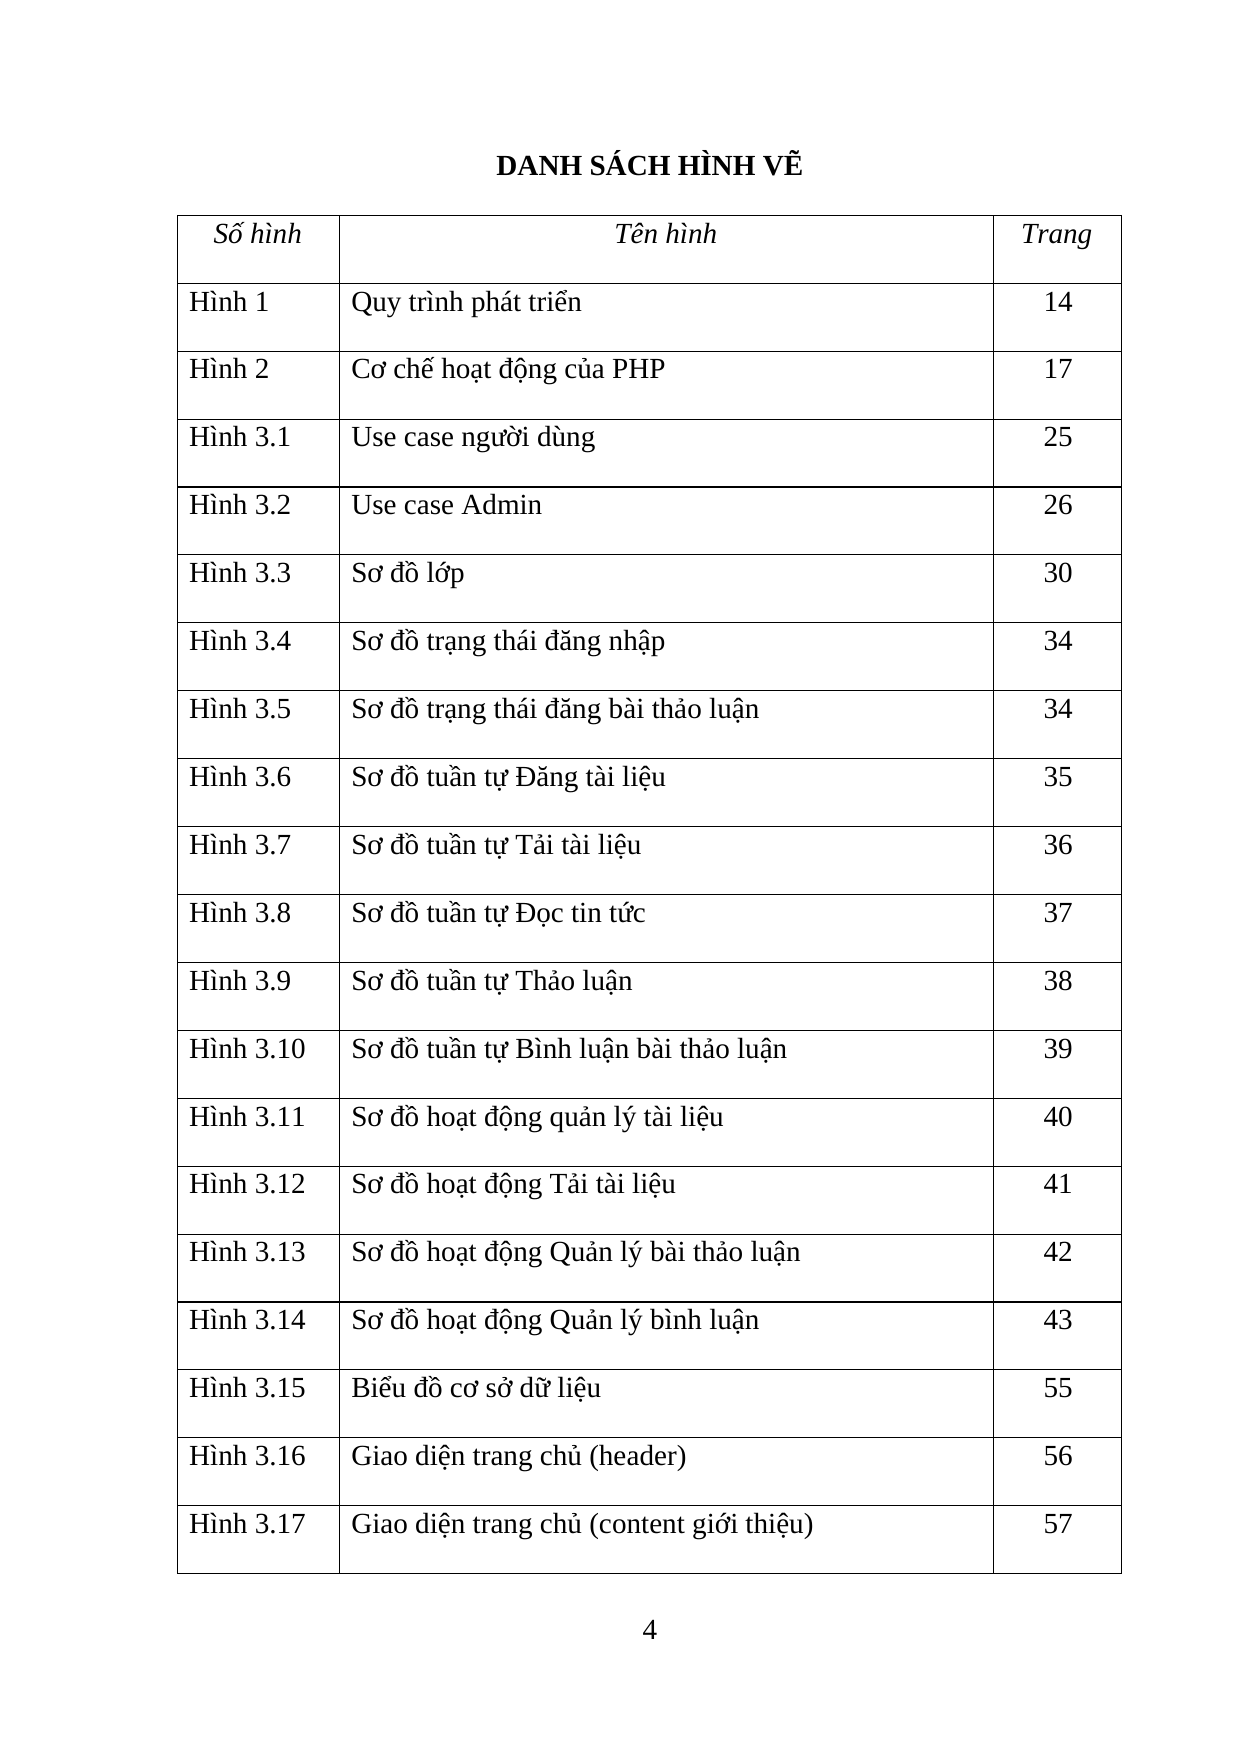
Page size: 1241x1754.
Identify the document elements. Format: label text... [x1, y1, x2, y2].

table_cell 37 [994, 895, 1121, 962]
table_header Trang [994, 216, 1121, 283]
table_cell Giao diện trang chủ (content giới thiệu) [340, 1506, 993, 1573]
table_cell Sơ đồ tuần tự Bình luận bài thảo luận [340, 1031, 993, 1098]
table_cell 38 [994, 963, 1121, 1030]
table_cell Hình 3.6 [178, 759, 339, 826]
table_cell Sơ đồ tuần tự Thảo luận [340, 963, 993, 1030]
table_cell Cơ chế hoạt động của PHP [340, 352, 993, 418]
table_cell Hình 3.10 [178, 1031, 339, 1098]
table_cell Sơ đồ tuần tự Tải tài liệu [340, 827, 993, 894]
table_cell Hình 3.13 [178, 1235, 339, 1301]
table_cell Use case người dùng [340, 420, 993, 486]
table_cell Hình 3.5 [178, 691, 339, 758]
table_cell Hình 3.2 [178, 488, 339, 554]
table_cell 30 [994, 555, 1121, 622]
table_cell Sơ đồ hoạt động Tải tài liệu [340, 1167, 993, 1233]
table_cell Use case Admin [340, 488, 993, 554]
table_cell Sơ đồ hoạt động Quản lý bình luận [340, 1303, 993, 1369]
table_cell Sơ đồ trạng thái đăng nhập [340, 623, 993, 690]
table_cell Sơ đồ hoạt động quản lý tài liệu [340, 1099, 993, 1166]
table_cell 40 [994, 1099, 1121, 1166]
table_cell 36 [994, 827, 1121, 894]
table_cell Giao diện trang chủ (header) [340, 1438, 993, 1505]
table_cell 57 [994, 1506, 1121, 1573]
text DANH SÁCH HÌNH VẼ [177, 148, 1122, 181]
table_cell 34 [994, 691, 1121, 758]
table_cell 25 [994, 420, 1121, 486]
table_cell Sơ đồ hoạt động Quản lý bài thảo luận [340, 1235, 993, 1301]
table_cell Quy trình phát triển [340, 284, 993, 351]
table_cell Hình 3.14 [178, 1303, 339, 1369]
table_cell 55 [994, 1370, 1121, 1437]
table_cell Hình 1 [178, 284, 339, 351]
table_cell Sơ đồ tuần tự Đăng tài liệu [340, 759, 993, 826]
table_cell Sơ đồ lớp [340, 555, 993, 622]
table_cell 42 [994, 1235, 1121, 1301]
table_cell Hình 3.4 [178, 623, 339, 690]
table_cell 34 [994, 623, 1121, 690]
table_cell Sơ đồ tuần tự Đọc tin tức [340, 895, 993, 962]
table_cell 39 [994, 1031, 1121, 1098]
table_cell Hình 3.11 [178, 1099, 339, 1166]
table_cell Hình 3.15 [178, 1370, 339, 1437]
table_cell 26 [994, 488, 1121, 554]
table_cell 43 [994, 1303, 1121, 1369]
table_cell Biểu đồ cơ sở dữ liệu [340, 1370, 993, 1437]
table_cell Sơ đồ trạng thái đăng bài thảo luận [340, 691, 993, 758]
table_cell Hình 3.17 [178, 1506, 339, 1573]
table_header Tên hình [340, 216, 993, 283]
table_cell 14 [994, 284, 1121, 351]
table_cell Hình 3.12 [178, 1167, 339, 1233]
table_cell Hình 3.7 [178, 827, 339, 894]
table_cell Hình 3.1 [178, 420, 339, 486]
table_cell Hình 3.9 [178, 963, 339, 1030]
table_cell 56 [994, 1438, 1121, 1505]
table_cell 35 [994, 759, 1121, 826]
table_cell 41 [994, 1167, 1121, 1233]
table_cell Hình 3.16 [178, 1438, 339, 1505]
table_header Số hình [178, 216, 339, 283]
table_cell Hình 3.3 [178, 555, 339, 622]
table_cell Hình 2 [178, 352, 339, 418]
table_cell Hình 3.8 [178, 895, 339, 962]
table_cell 17 [994, 352, 1121, 418]
